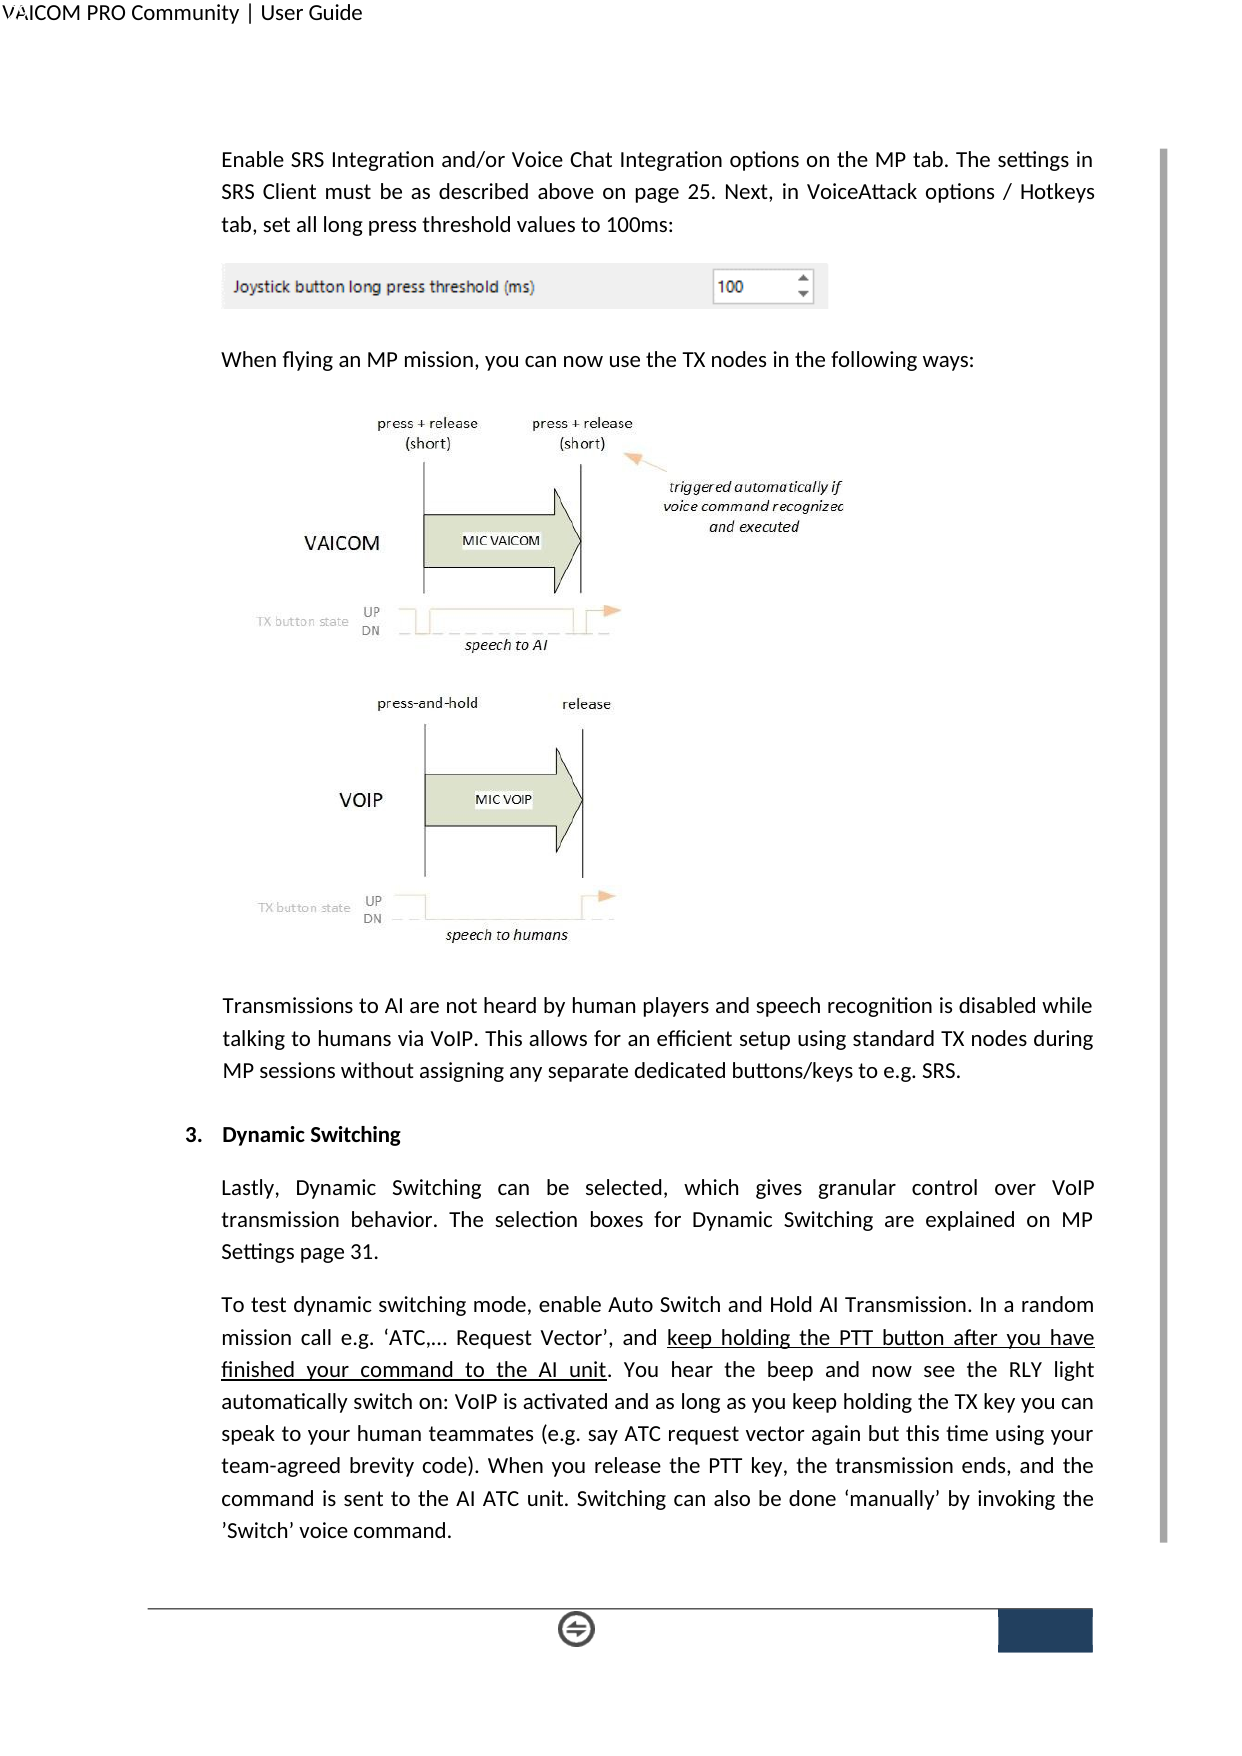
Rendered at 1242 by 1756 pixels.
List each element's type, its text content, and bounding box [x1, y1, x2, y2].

text Lastly, Dynamic Switching can be selected, which gives granular control over VoIP transmission behavior. The selection boxes for Dynamic Switching are explained on MP Settings page 31. [221, 1173, 1094, 1266]
text When flying an MP mission, you can now use the TX nodes in the following ways: [221, 345, 1131, 373]
picture [221, 263, 829, 309]
picture [558, 1611, 595, 1647]
picture [252, 412, 844, 944]
text Transmissions to AI are not heard by human players and speech recognition is disabled while talking to humans via VoIP. This allows for an efficient setup using standard TX nodes during MP sessions without assigning any separate dedicated buttons/keys to e.g. SRS. [222, 992, 1095, 1084]
text Enable SRS Integration and/or Voice Chat Integration options on the MP tab. The settings in SRS Client must be as described above on page 25. Next, in VoiceAttack options / Hotkeys tab, set all long press threshold values to 100ms: [221, 145, 1095, 238]
text To test dynamic switching mode, enable Auto Switch and Hold AI Transmission. In a random mission call e.g. ‘ATC,… Request Vector’, and keep holding the PTT button after you have finished your command to the AI unit. You hear the beep and now see the RLY light automatically switch on: VoIP is activated and as long as you keep holding the TX key you can speak to your human teammates (e.g. say ATC request vector again but this time using your team-agreed brevity code). When you release the PTT key, the transmission ends, and the command is sent to the AI ATC unit. Switching can also be done ‘manually’ by invoking the ’Switch’ voice command. [221, 1291, 1095, 1544]
subtitle Dynamic Switching [185, 1120, 1131, 1148]
